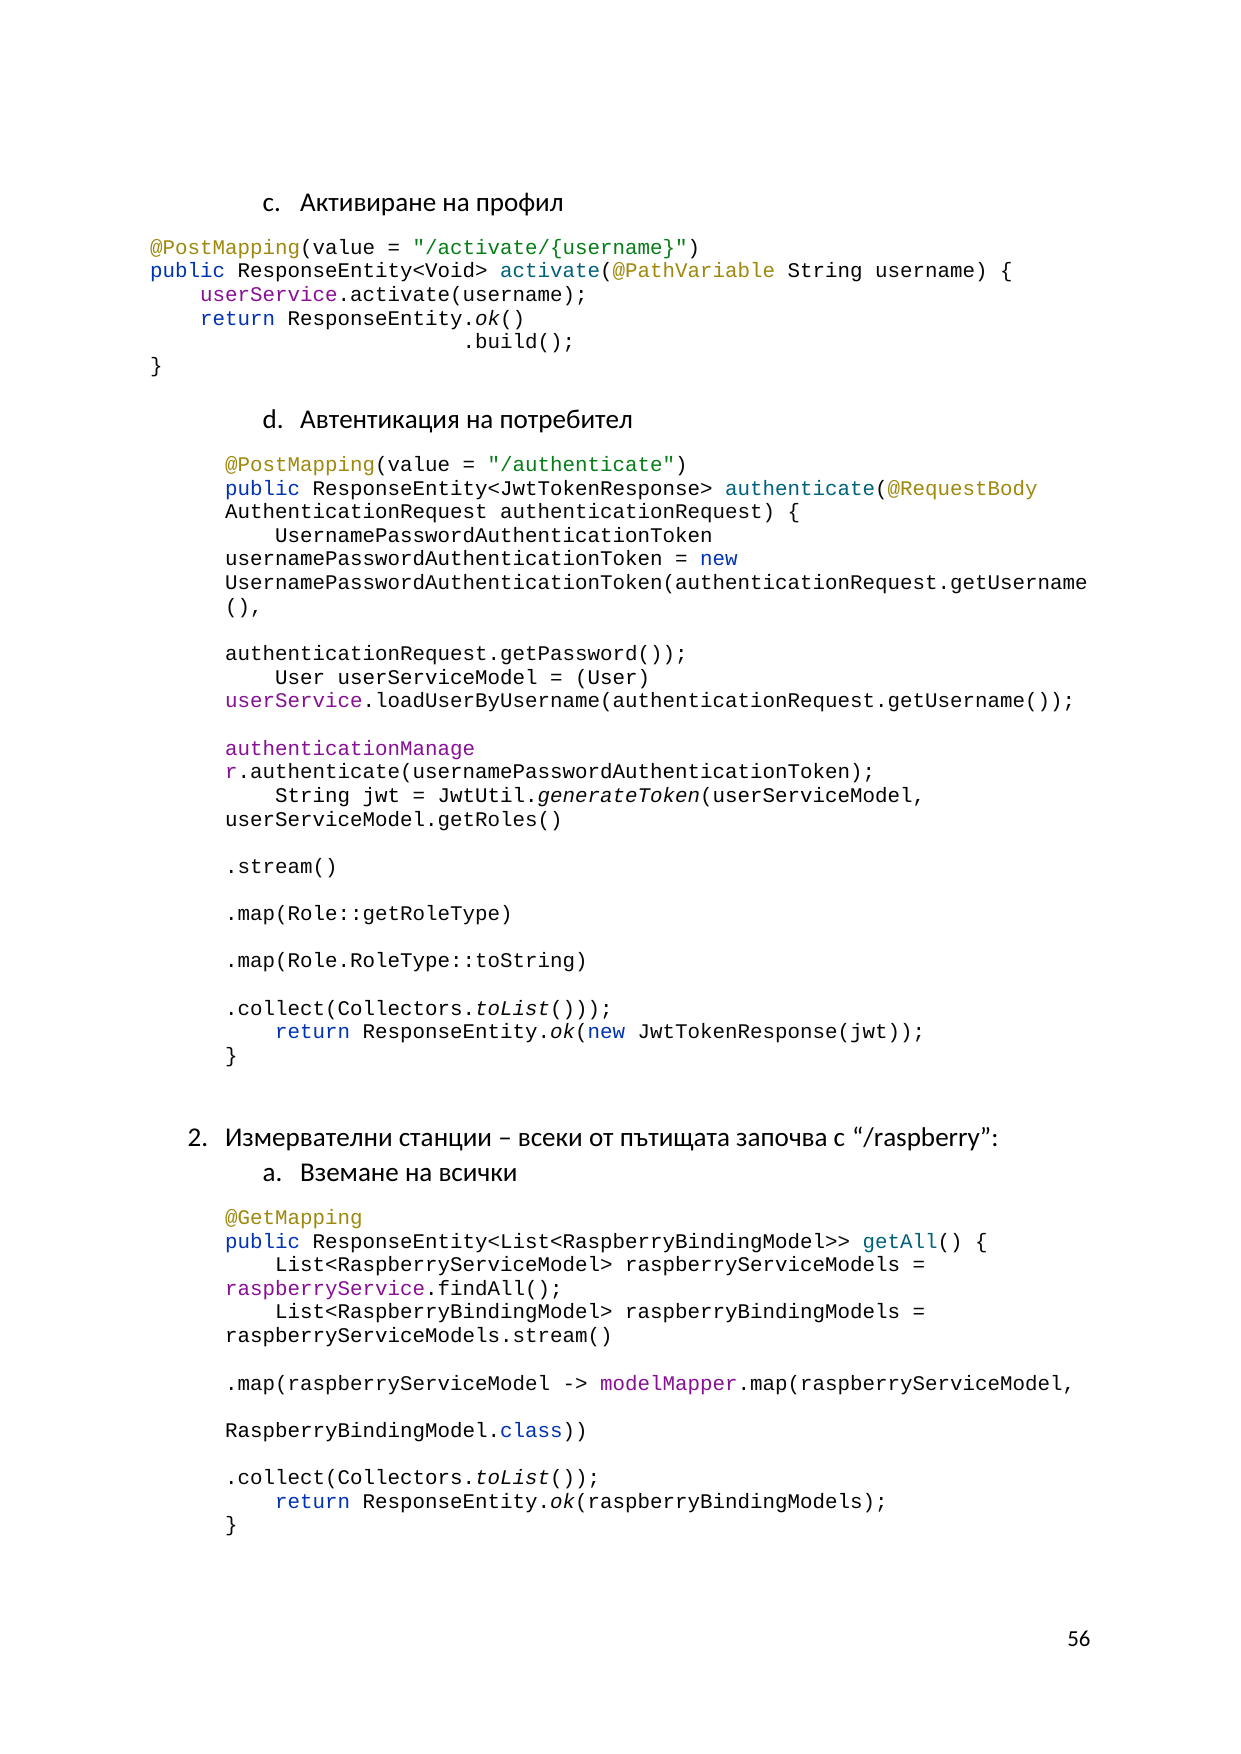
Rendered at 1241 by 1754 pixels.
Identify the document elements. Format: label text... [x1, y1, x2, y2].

text @GetMapping public ResponseEntity<List<RaspberryBindingModel>> getAll() { List<RaspberryServiceModel> raspberryServiceModels = raspberryService.findAll(); List<RaspberryBindingModel> raspberryBindingModels = raspberryServiceModels.stream() .map(raspberryServiceModel -> modelMapper.map(raspberryServiceModel, RaspberryBindingModel.class)) .collect(Collectors.toList()); return ResponseEntity.ok(raspberryBindingModels); } [225, 1207, 1090, 1538]
list Автентикация на потребител [262, 402, 1090, 435]
list Вземане на всички [262, 1155, 1090, 1188]
text @PostMapping(value = "/authenticate") public ResponseEntity<JwtTokenResponse> authenticate(@RequestBody AuthenticationRequest authenticationRequest) { UsernamePasswordAuthenticationToken usernamePasswordAuthenticationToken = new UsernamePasswordAuthenticationToken(authenticationRequest.getUsername(), authenticationRequest.getPassword()); User userServiceModel = (User) userService.loadUserByUsername(authenticationRequest.getUsername()); authenticationManager.authenticate(usernamePasswordAuthenticationToken); String jwt = JwtUtil.generateToken(userServiceModel, userServiceModel.getRoles() .stream() .map(Role::getRoleType) .map(Role.RoleType::toString) .collect(Collectors.toList())); return ResponseEntity.ok(new JwtTokenResponse(jwt)); } [225, 454, 1090, 1069]
list Активиране на профил [262, 185, 1090, 218]
list Измервателни станции – всеки от пътищата започва с “/raspberry”: [187, 1120, 1090, 1153]
text @PostMapping(value = "/activate/{username}") public ResponseEntity<Void> activate(@PathVariable String username) { userService.activate(username); return ResponseEntity.ok() .build(); } [150, 237, 1090, 378]
